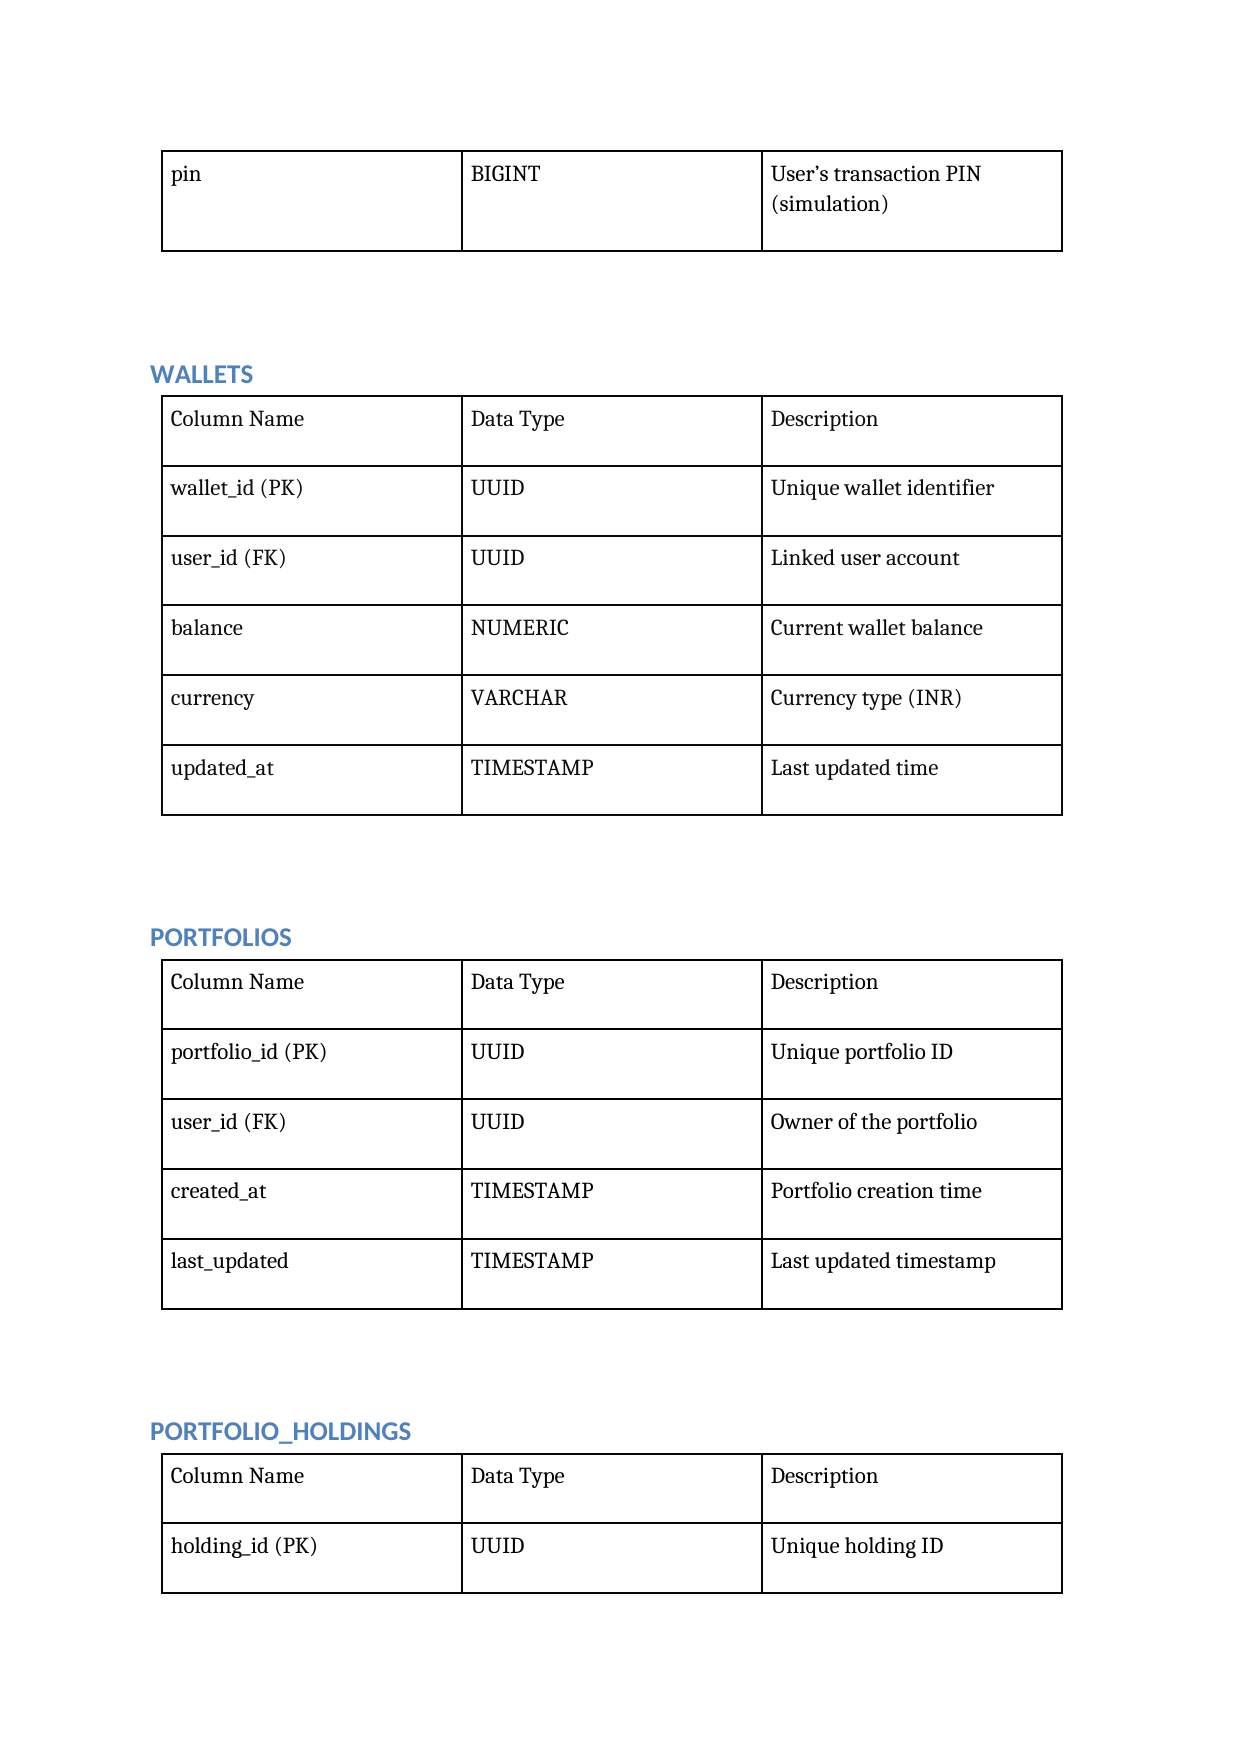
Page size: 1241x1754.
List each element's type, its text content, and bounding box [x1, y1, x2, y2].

table_cell created_at [163, 1170, 461, 1238]
table_header Data Type [463, 961, 761, 1028]
table_cell last_updated [163, 1240, 461, 1307]
table_cell VARCHAR [463, 676, 761, 744]
table_header Data Type [463, 1455, 761, 1522]
table_cell Last updated time [763, 746, 1061, 814]
table_cell UUID [463, 467, 761, 534]
table_header Column Name [163, 1455, 461, 1522]
table_cell balance [163, 606, 461, 674]
table_cell User’s transaction PIN (simulation) [763, 152, 1061, 250]
table_cell Unique wallet identifier [763, 467, 1061, 534]
table_cell pin [163, 152, 461, 250]
table_cell portfolio_id (PK) [163, 1030, 461, 1098]
table_cell holding_id (PK) [163, 1524, 461, 1592]
table_cell wallet_id (PK) [163, 467, 461, 534]
table_cell Unique portfolio ID [763, 1030, 1061, 1098]
table_cell UUID [463, 1524, 761, 1592]
table_cell UUID [463, 1100, 761, 1168]
table_cell currency [163, 676, 461, 744]
subtitle PORTFOLIO_HOLDINGS [150, 1414, 1090, 1447]
table_cell NUMERIC [463, 606, 761, 674]
table_cell Last updated timestamp [763, 1240, 1061, 1307]
table_cell updated_at [163, 746, 461, 814]
table_cell Unique holding ID [763, 1524, 1061, 1592]
table_cell UUID [463, 537, 761, 604]
table_cell Owner of the portfolio [763, 1100, 1061, 1168]
subtitle WALLETS [150, 357, 1090, 390]
table_cell Currency type (INR) [763, 676, 1061, 744]
table_cell BIGINT [463, 152, 761, 250]
table_cell TIMESTAMP [463, 746, 761, 814]
table_cell UUID [463, 1030, 761, 1098]
table_header Description [763, 1455, 1061, 1522]
table_cell Current wallet balance [763, 606, 1061, 674]
table_header Description [763, 961, 1061, 1028]
table_cell user_id (FK) [163, 537, 461, 604]
table_cell Linked user account [763, 537, 1061, 604]
table_cell TIMESTAMP [463, 1170, 761, 1238]
subtitle PORTFOLIOS [150, 921, 1090, 954]
table_header Description [763, 397, 1061, 465]
table_header Data Type [463, 397, 761, 465]
table_cell user_id (FK) [163, 1100, 461, 1168]
table_header Column Name [163, 961, 461, 1028]
table_cell TIMESTAMP [463, 1240, 761, 1307]
table_cell Portfolio creation time [763, 1170, 1061, 1238]
table_header Column Name [163, 397, 461, 465]
